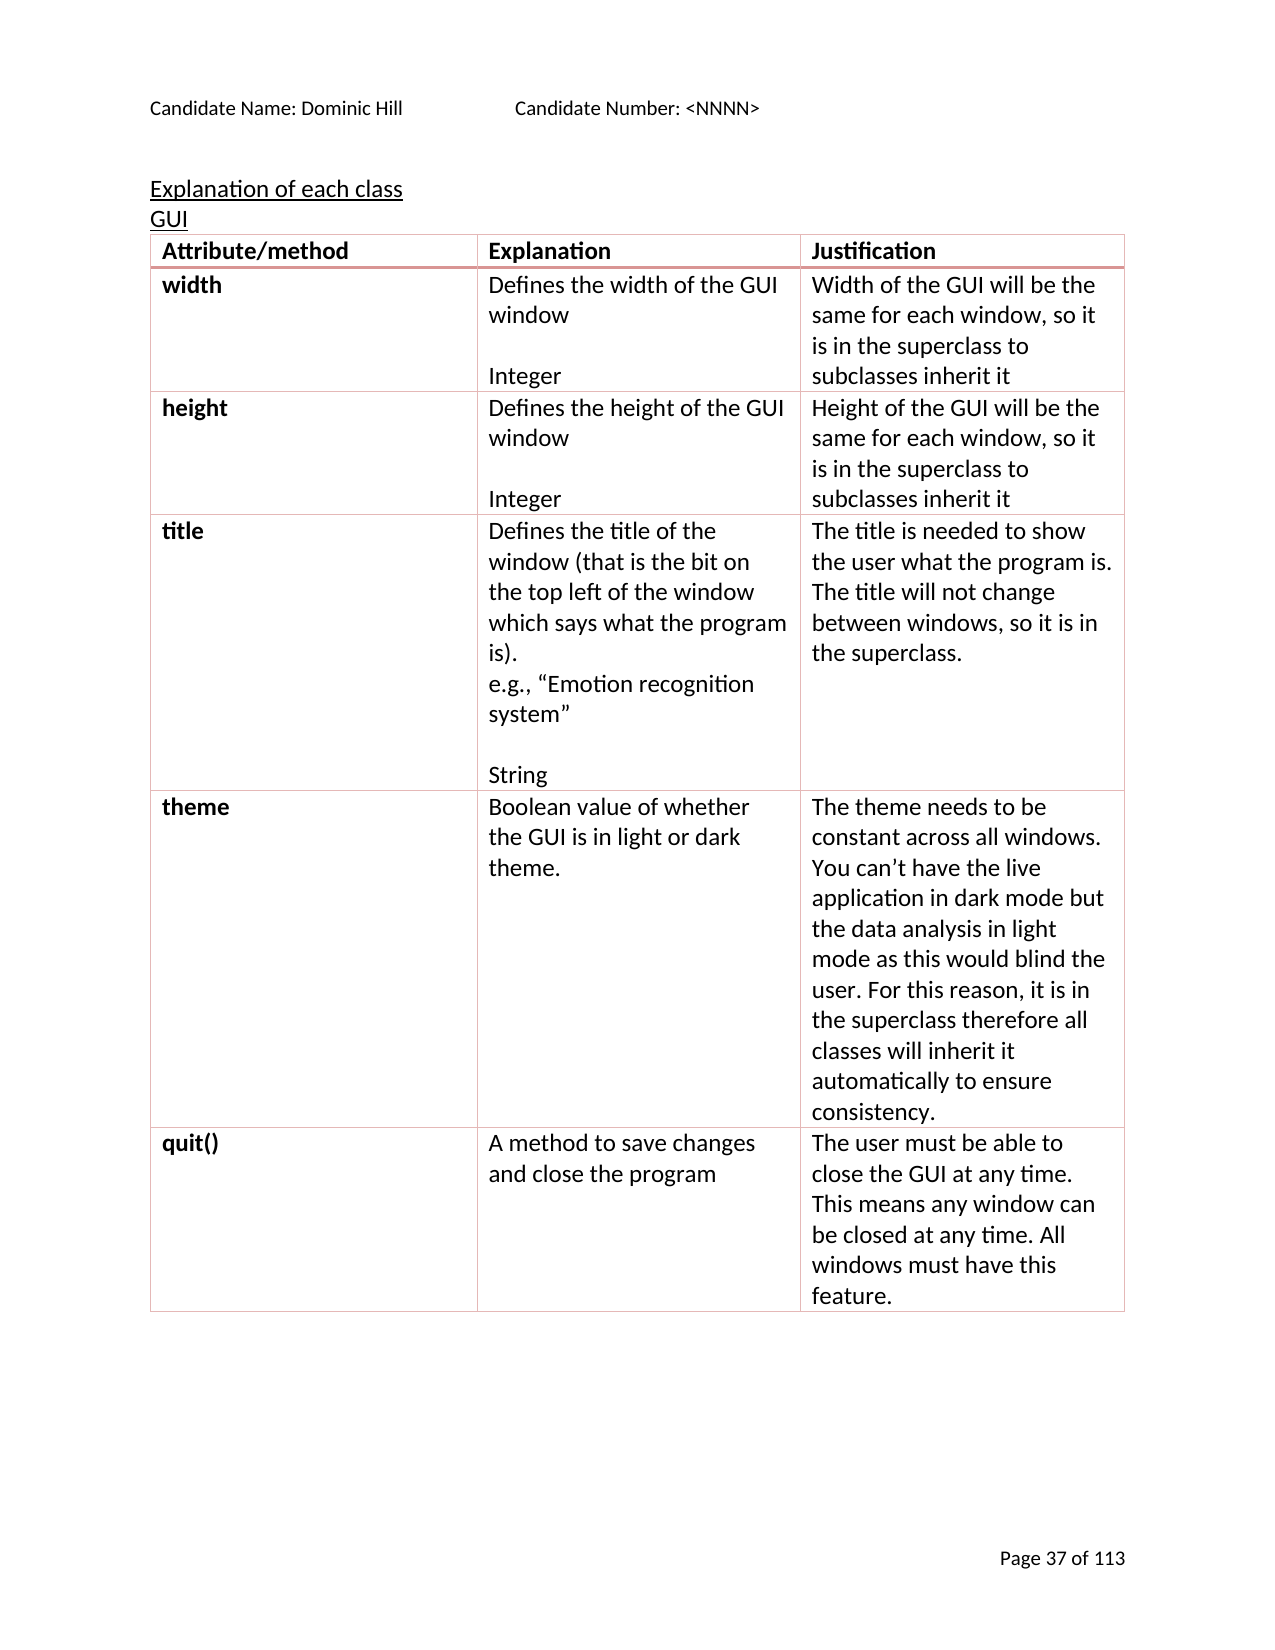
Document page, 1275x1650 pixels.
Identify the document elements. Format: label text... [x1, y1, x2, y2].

table_header Explanation [478, 235, 800, 266]
table_cell title [151, 515, 477, 790]
table_cell The user must be able to close the GUI at any time. This means any window can be closed at any time. All windows must have this feature. [801, 1128, 1124, 1311]
table_cell The theme needs to be constant across all windows. You can’t have the live application in dark mode but the data analysis in light mode as this would blind the user. For this reason, it is in the superclass therefore all classes will inherit it automatically to ensure consistency. [801, 791, 1124, 1127]
table_cell Defines the height of the GUI window Integer [478, 392, 800, 514]
table_header Attribute/method [151, 235, 477, 266]
text Explanation of each class [150, 173, 1125, 204]
table_cell Height of the GUI will be the same for each window, so it is in the superclass to subclasses inherit it [801, 392, 1124, 514]
table_cell width [151, 269, 477, 391]
table_header Justification [801, 235, 1124, 266]
table_cell quit() [151, 1128, 477, 1311]
table_cell A method to save changes and close the program [478, 1128, 800, 1311]
table_cell height [151, 392, 477, 514]
table_cell Boolean value of whether the GUI is in light or dark theme. [478, 791, 800, 1127]
table_cell Defines the title of the window (that is the bit on the top left of the window which says what the program is). e.g., “Emotion recognition system” String [478, 515, 800, 790]
table_cell Width of the GUI will be the same for each window, so it is in the superclass to subclasses inherit it [801, 269, 1124, 391]
table_cell theme [151, 791, 477, 1127]
table_cell The title is needed to show the user what the program is. The title will not change between windows, so it is in the superclass. [801, 515, 1124, 790]
table_cell Defines the width of the GUI window Integer [478, 269, 800, 391]
text GUI [150, 204, 1125, 234]
